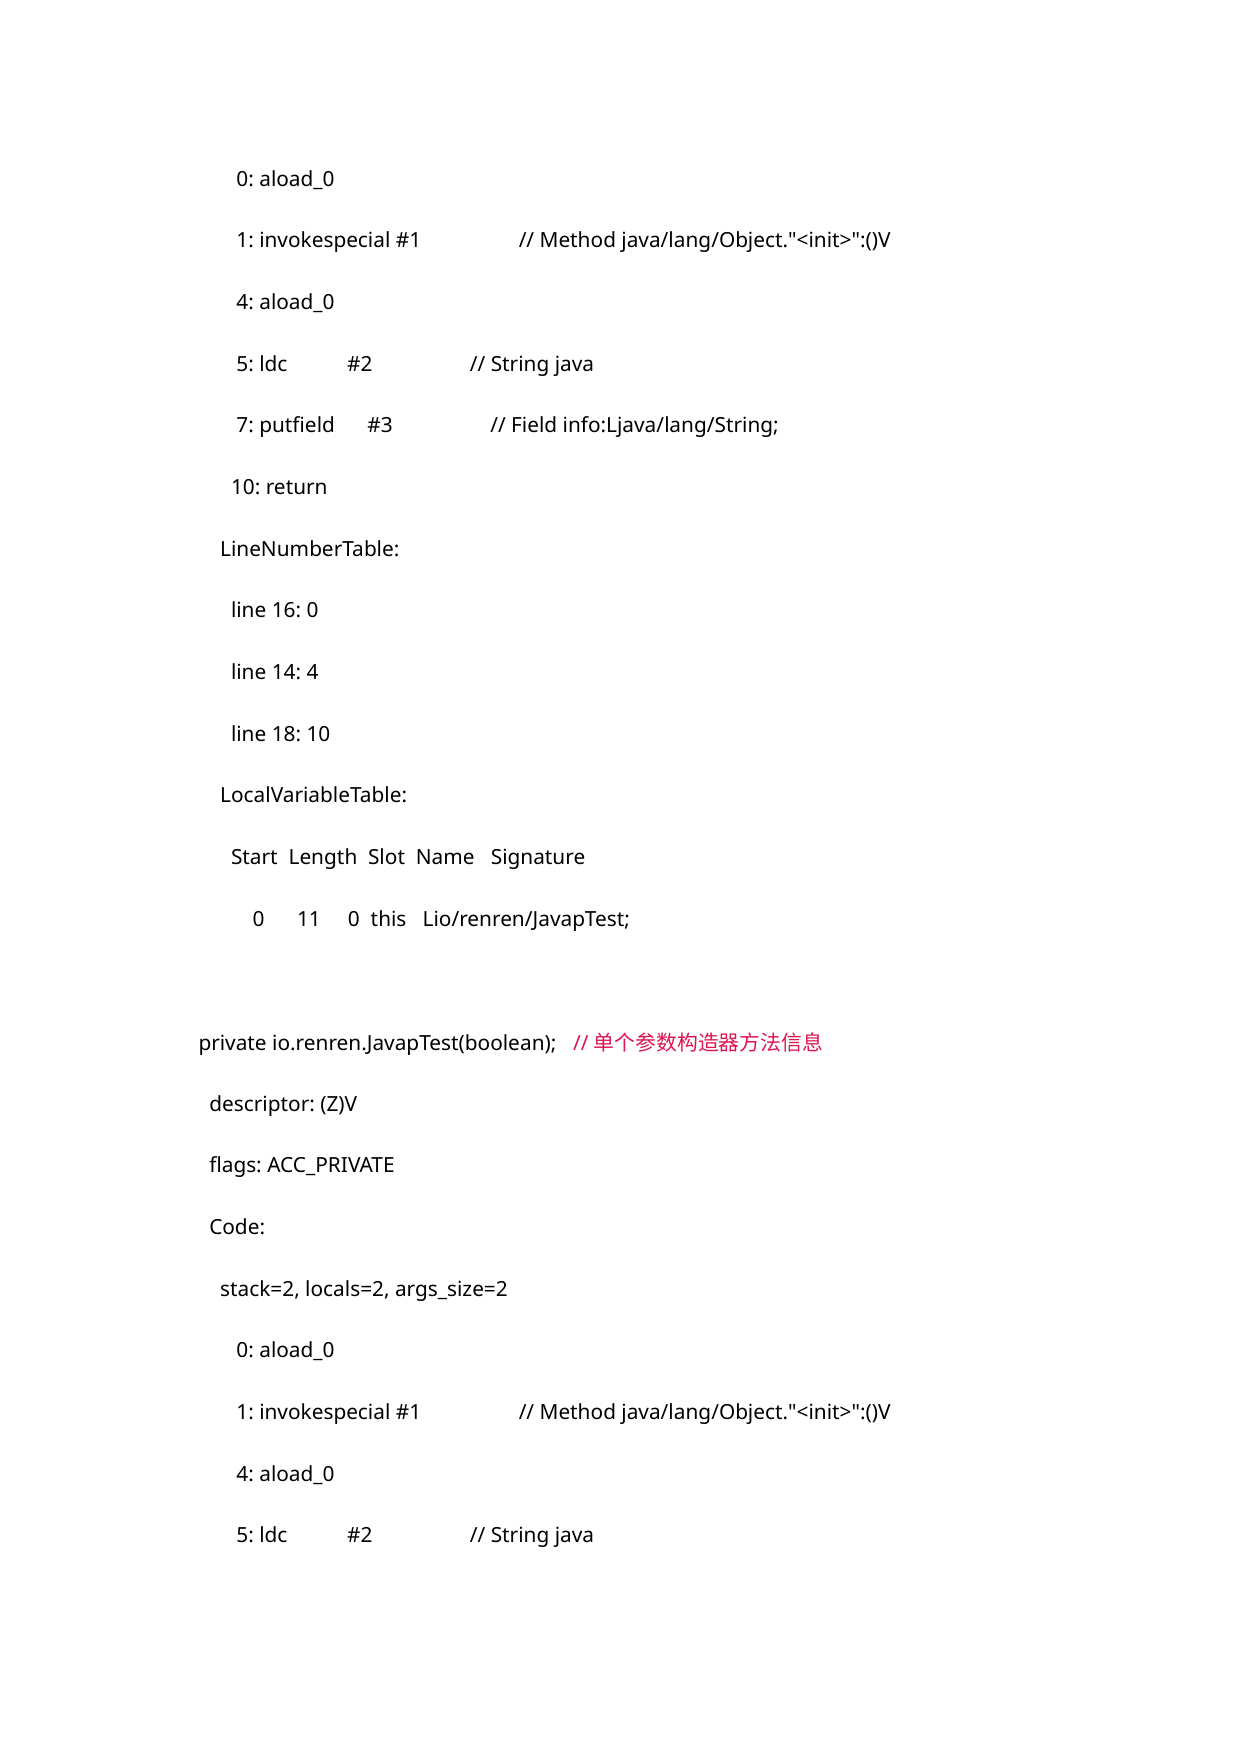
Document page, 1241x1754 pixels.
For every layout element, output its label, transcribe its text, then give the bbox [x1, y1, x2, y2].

text 1: invokespecial #1 // Method java/lang/Object."<init>":()V [187, 224, 1053, 256]
text 10: return [187, 470, 1053, 503]
text 0: aload_0 [187, 1334, 1053, 1366]
text line 18: 10 [187, 717, 1053, 749]
text line 14: 4 [187, 655, 1053, 688]
text Code: [187, 1210, 1053, 1243]
text stack=2, locals=2, args_size=2 [187, 1272, 1053, 1304]
text 0 11 0 this Lio/renren/JavapTest; [187, 902, 1053, 934]
text descriptor: (Z)V [187, 1087, 1053, 1119]
text 4: aload_0 [187, 1457, 1053, 1489]
text LineNumberTable: [187, 532, 1053, 564]
text private io.renren.JavapTest(boolean); // 单个参数构造器方法信息 [187, 1025, 1053, 1058]
text flags: ACC_PRIVATE [187, 1149, 1053, 1181]
text Start Length Slot Name Signature [187, 840, 1053, 873]
text 7: putfield #3 // Field info:Ljava/lang/String; [187, 409, 1053, 441]
text 0: aload_0 [187, 162, 1053, 194]
text 5: ldc #2 // String java [187, 347, 1053, 379]
text 5: ldc #2 // String java [187, 1519, 1053, 1551]
text line 16: 0 [187, 594, 1053, 626]
text 1: invokespecial #1 // Method java/lang/Object."<init>":()V [187, 1395, 1053, 1428]
text 4: aload_0 [187, 285, 1053, 318]
text LocalVariableTable: [187, 779, 1053, 811]
